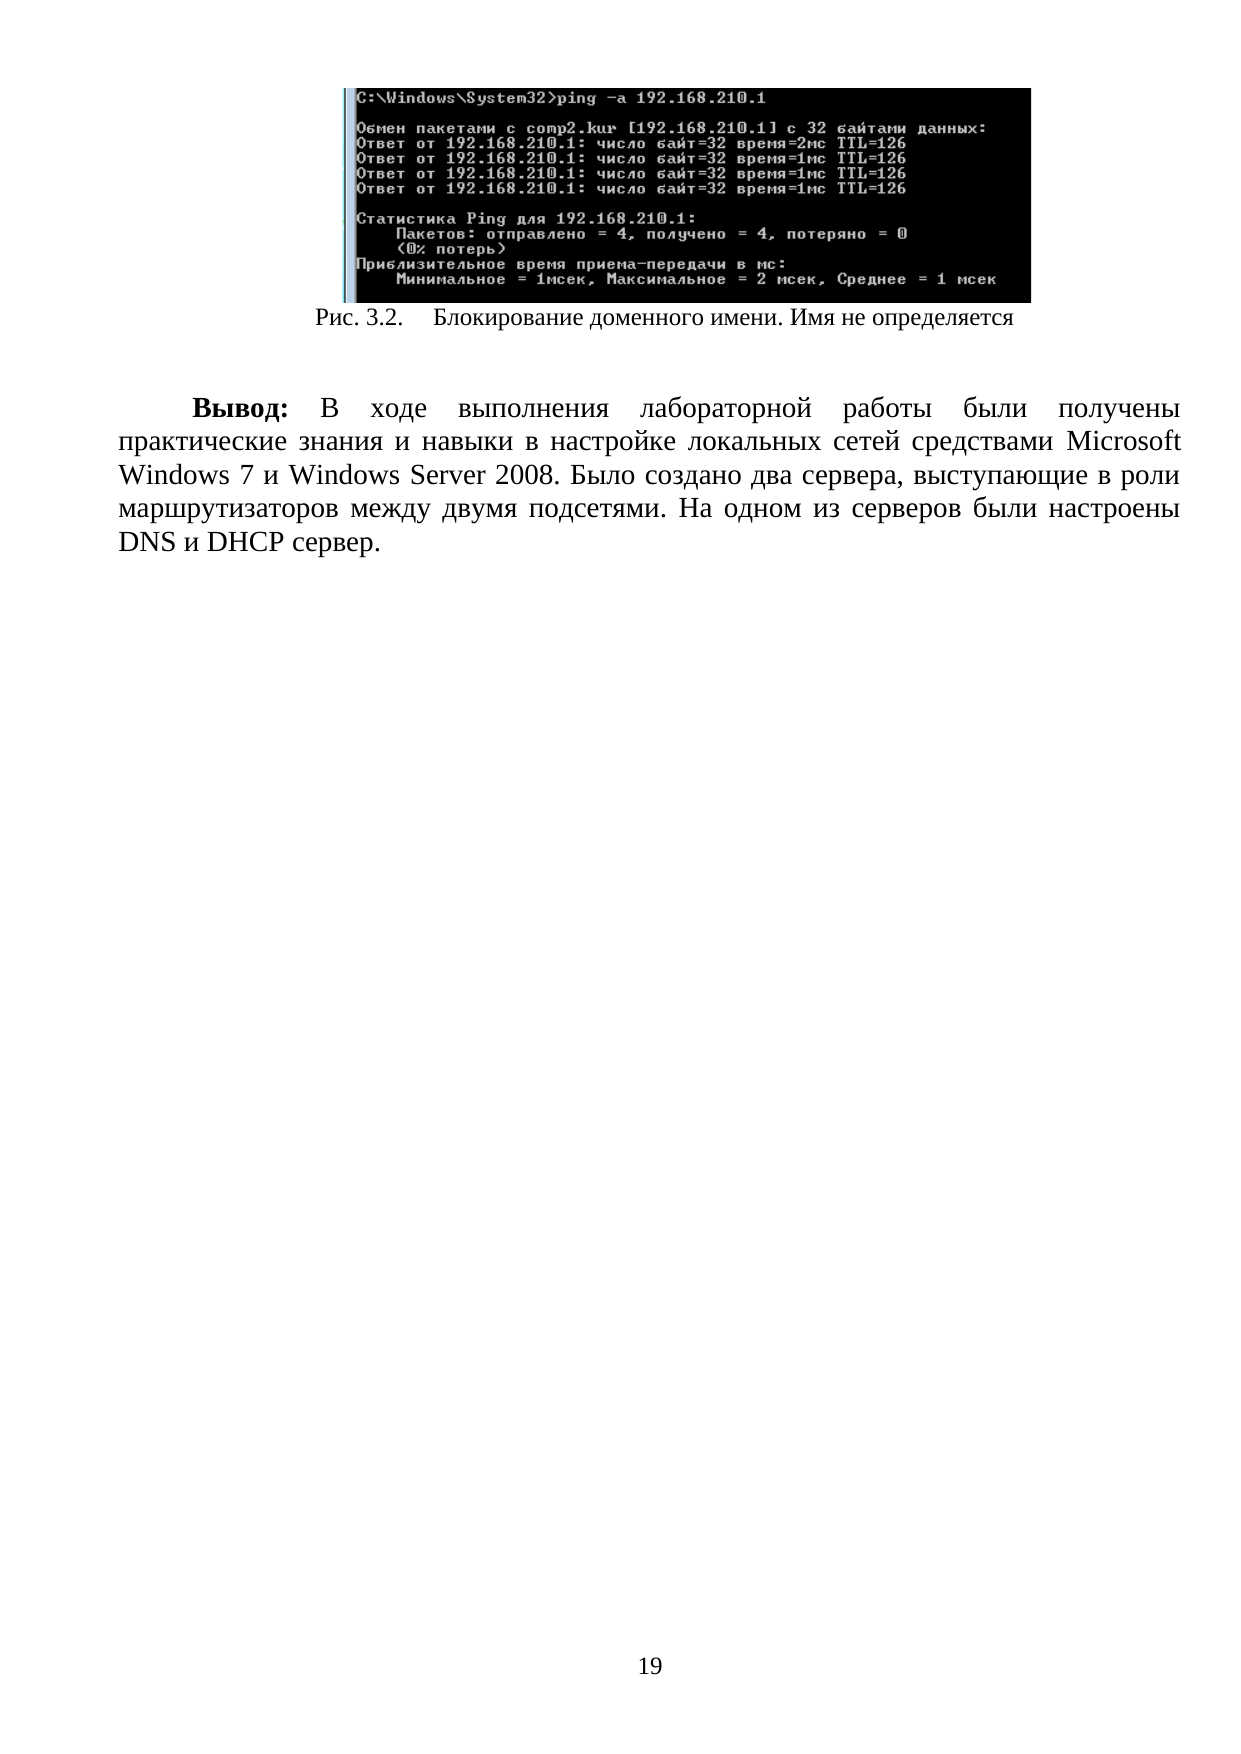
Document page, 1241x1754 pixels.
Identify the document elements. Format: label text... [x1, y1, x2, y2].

list Вывод: В ходе выполнения лабораторной работы были получены практические знания и навыки в настройке локальных сетей средствами Microsoft Windows 7 и Windows Server 2008. Было создано два сервера, выступающие в роли маршрутизаторов между двумя подсетями. На одном из серверов были настроены DNS и DHCP сервер. [118, 390, 1181, 557]
text Блокирование доменного имени. Имя не определяется [118, 302, 1181, 331]
picture [342, 88, 1032, 303]
